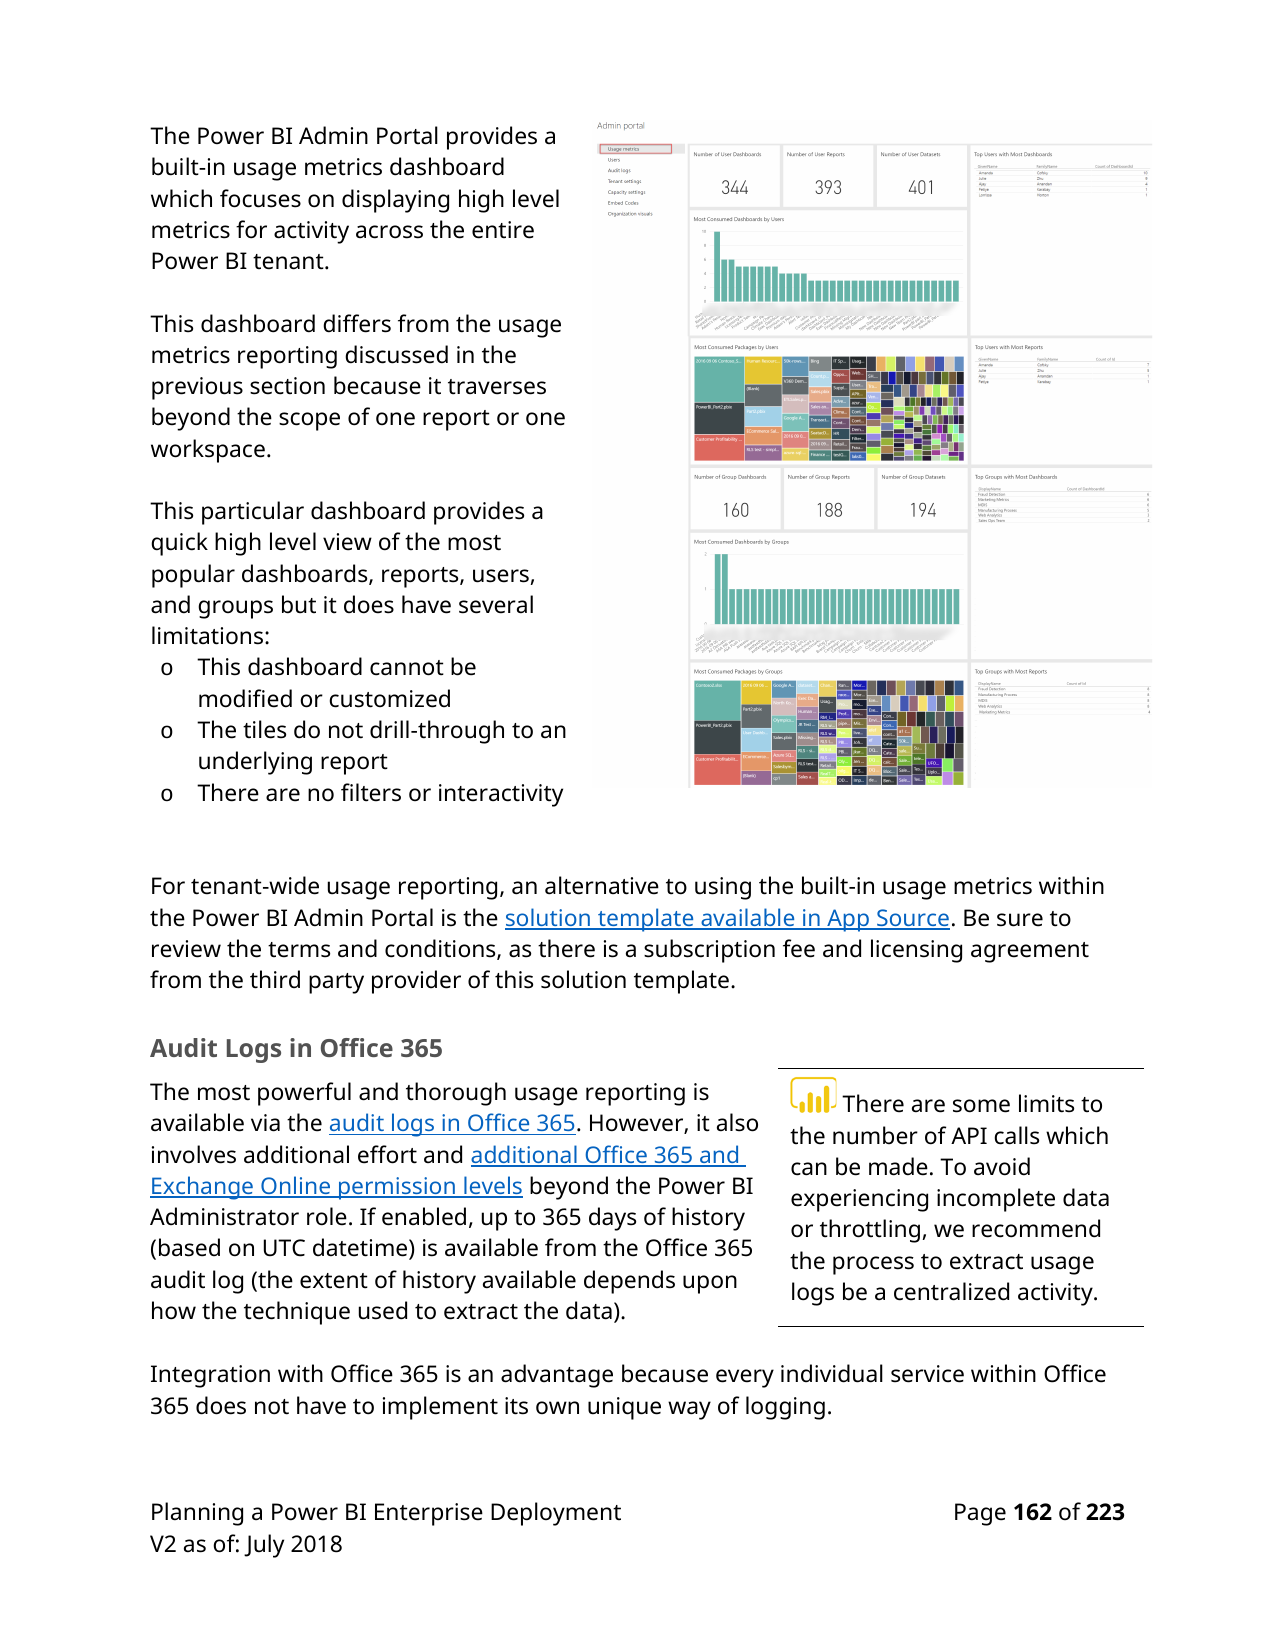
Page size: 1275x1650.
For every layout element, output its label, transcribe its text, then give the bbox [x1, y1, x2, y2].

picture [790, 1076, 837, 1113]
table_header There are some limits to the number of API calls which can be made. To avoid experiencing incomplete data or throttling, we recommend the process to extract usage logs be a centralized activity. [778, 1069, 1144, 1326]
table_header The Power BI Admin Portal provides a built-in usage metrics dashboard which focuses on displaying high level metrics for activity across the entire Power BI tenant. This dashboard differs from the usage metrics reporting discussed in the previous section because it traverses beyond the scope of one report or one workspace. This particular dashboard provides a quick high level view of the most popular dashboards, reports, users, and groups but it does have several limitations: This dashboard cannot be modified or customized The tiles do not drill-through to an underlying report There are no filters or interactivity [150, 120, 581, 839]
table_header [581, 120, 1164, 839]
picture [592, 120, 1153, 788]
text For tenant-wide usage reporting, an alternative to using the built-in usage metrics within the Power BI Admin Portal is the solution template available in App Source. Be sure to review the terms and conditions, as there is a subscription fee and licensing agreement from the third party provider of this solution template. [150, 870, 1125, 995]
subtitle Audit Logs in Office 365 [150, 1031, 1125, 1065]
text Integration with Office 365 is an advantage because every individual service within Office 365 does not have to implement its own unique way of logging. [150, 1358, 1125, 1421]
table_header The most powerful and thorough usage reporting is available via the audit logs in Office 365. However, it also involves additional effort and additional Office 365 and Exchange Online permission levels beyond the Power BI Administrator role. If enabled, up to 365 days of history (based on UTC datetime) is available from the Office 365 audit log (the extent of history available depends upon how the technique used to extract the data). [150, 1068, 778, 1326]
